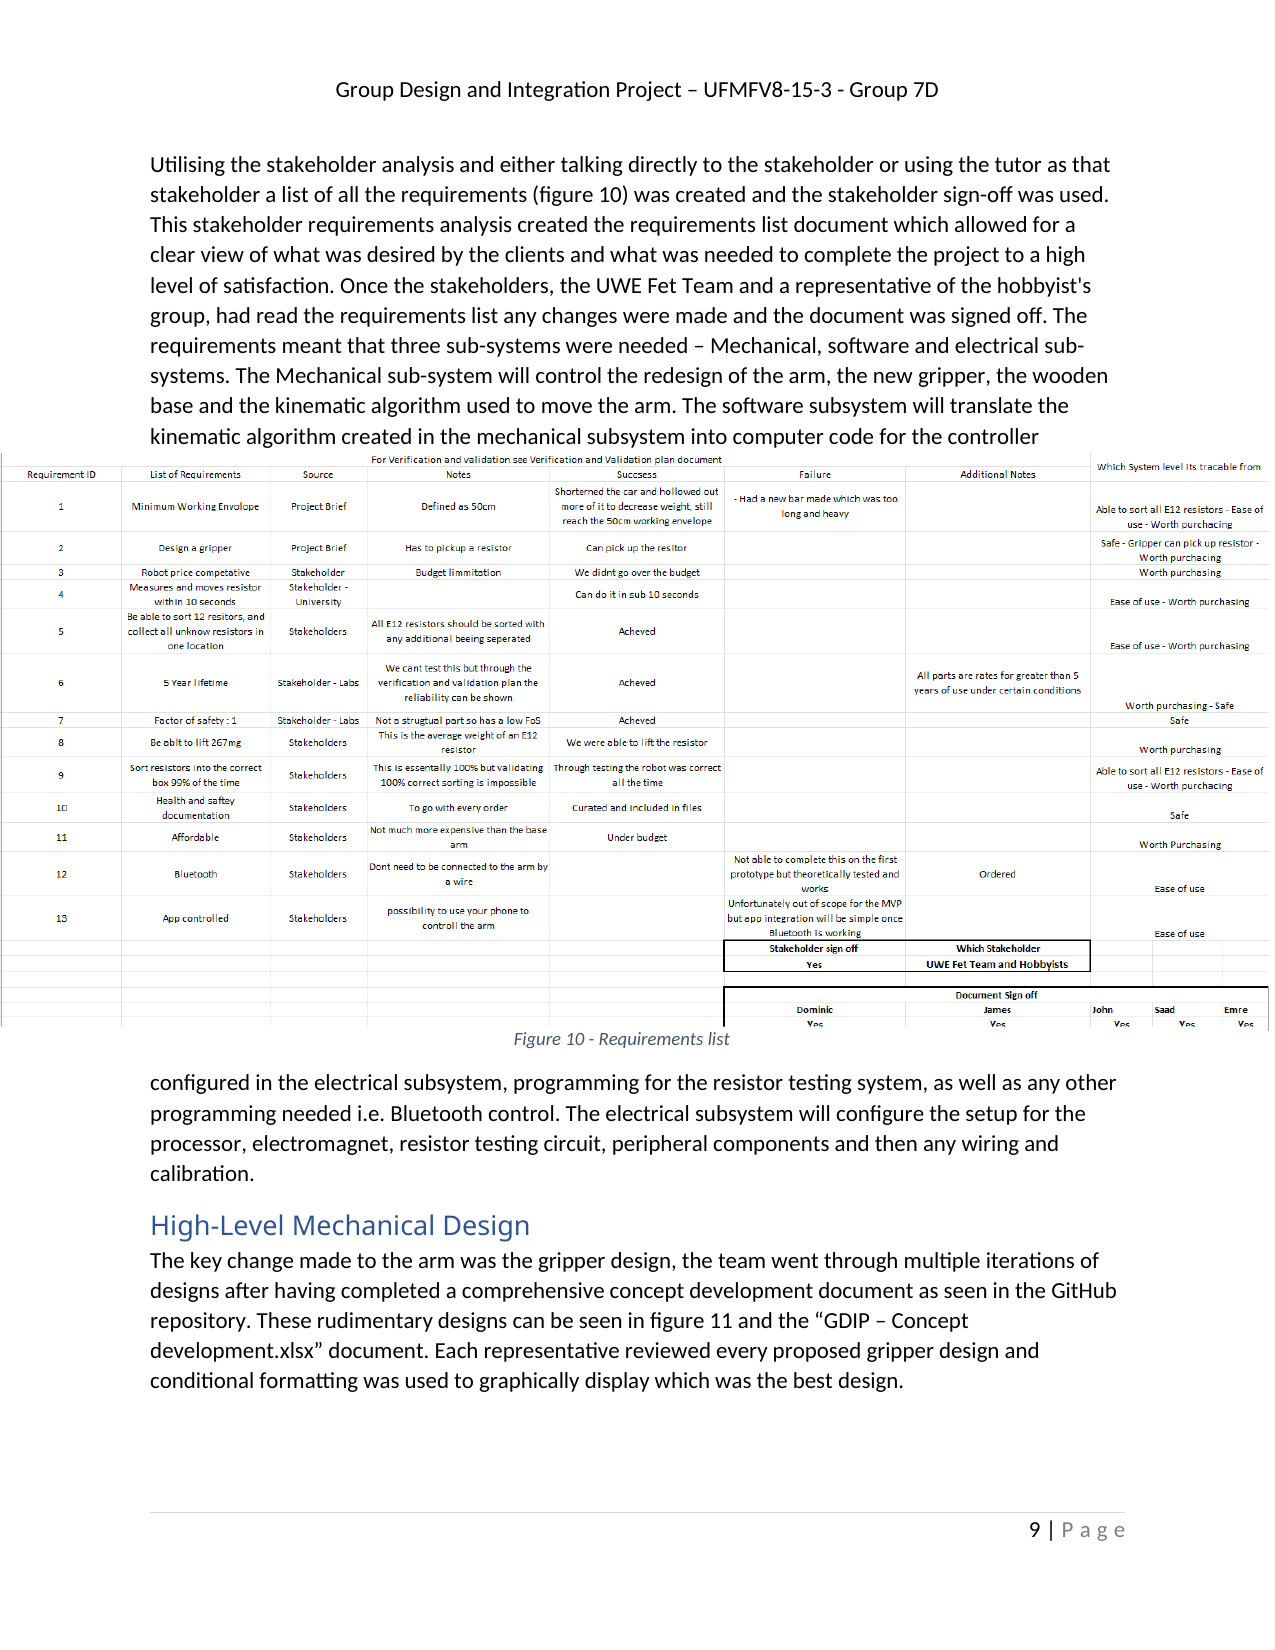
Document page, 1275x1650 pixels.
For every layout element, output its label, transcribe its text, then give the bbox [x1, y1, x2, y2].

picture [0, 453, 1269, 1031]
subtitle High-Level Mechanical Design [150, 1206, 1125, 1243]
text The key change made to the arm was the gripper design, the team went through multiple iterations of designs after having completed a comprehensive concept development document as seen in the GitHub repository. These rudimentary designs can be seen in figure 11 and the “GDIP – Concept development.xlsx” document. Each representative reviewed every proposed gripper design and conditional formatting was used to graphically display which was the best design. [150, 1246, 1125, 1395]
text Utilising the stakeholder analysis and either talking directly to the stakeholder or using the tutor as that stakeholder a list of all the requirements (figure 10) was created and the stakeholder sign-off was used. This stakeholder requirements analysis created the requirements list document which allowed for a clear view of what was desired by the clients and what was needed to complete the project to a high level of satisfaction. Once the stakeholders, the UWE Fet Team and a representative of the hobbyist's group, had read the requirements list any changes were made and the document was signed off. The requirements meant that three sub-systems were needed – Mechanical, software and electrical sub-systems. The Mechanical sub-system will control the redesign of the arm, the new gripper, the wooden base and the kinematic algorithm used to move the arm. The software subsystem will translate the kinematic algorithm created in the mechanical subsystem into computer code for the controller configured in the electrical subsystem, programming for the resistor testing system, as well as any other programming needed i.e. Bluetooth control. The electrical subsystem will configure the setup for the processor, electromagnet, resistor testing circuit, peripheral components and then any wiring and calibration. [150, 150, 1125, 453]
text Utilising the stakeholder analysis and either talking directly to the stakeholder or using the tutor as that stakeholder a list of all the requirements (figure 10) was created and the stakeholder sign-off was used. This stakeholder requirements analysis created the requirements list document which allowed for a clear view of what was desired by the clients and what was needed to complete the project to a high level of satisfaction. Once the stakeholders, the UWE Fet Team and a representative of the hobbyist's group, had read the requirements list any changes were made and the document was signed off. The requirements meant that three sub-systems were needed – Mechanical, software and electrical sub-systems. The Mechanical sub-system will control the redesign of the arm, the new gripper, the wooden base and the kinematic algorithm used to move the arm. The software subsystem will translate the kinematic algorithm created in the mechanical subsystem into computer code for the controller configured in the electrical subsystem, programming for the resistor testing system, as well as any other programming needed i.e. Bluetooth control. The electrical subsystem will configure the setup for the processor, electromagnet, resistor testing circuit, peripheral components and then any wiring and calibration. [150, 1050, 1125, 1187]
